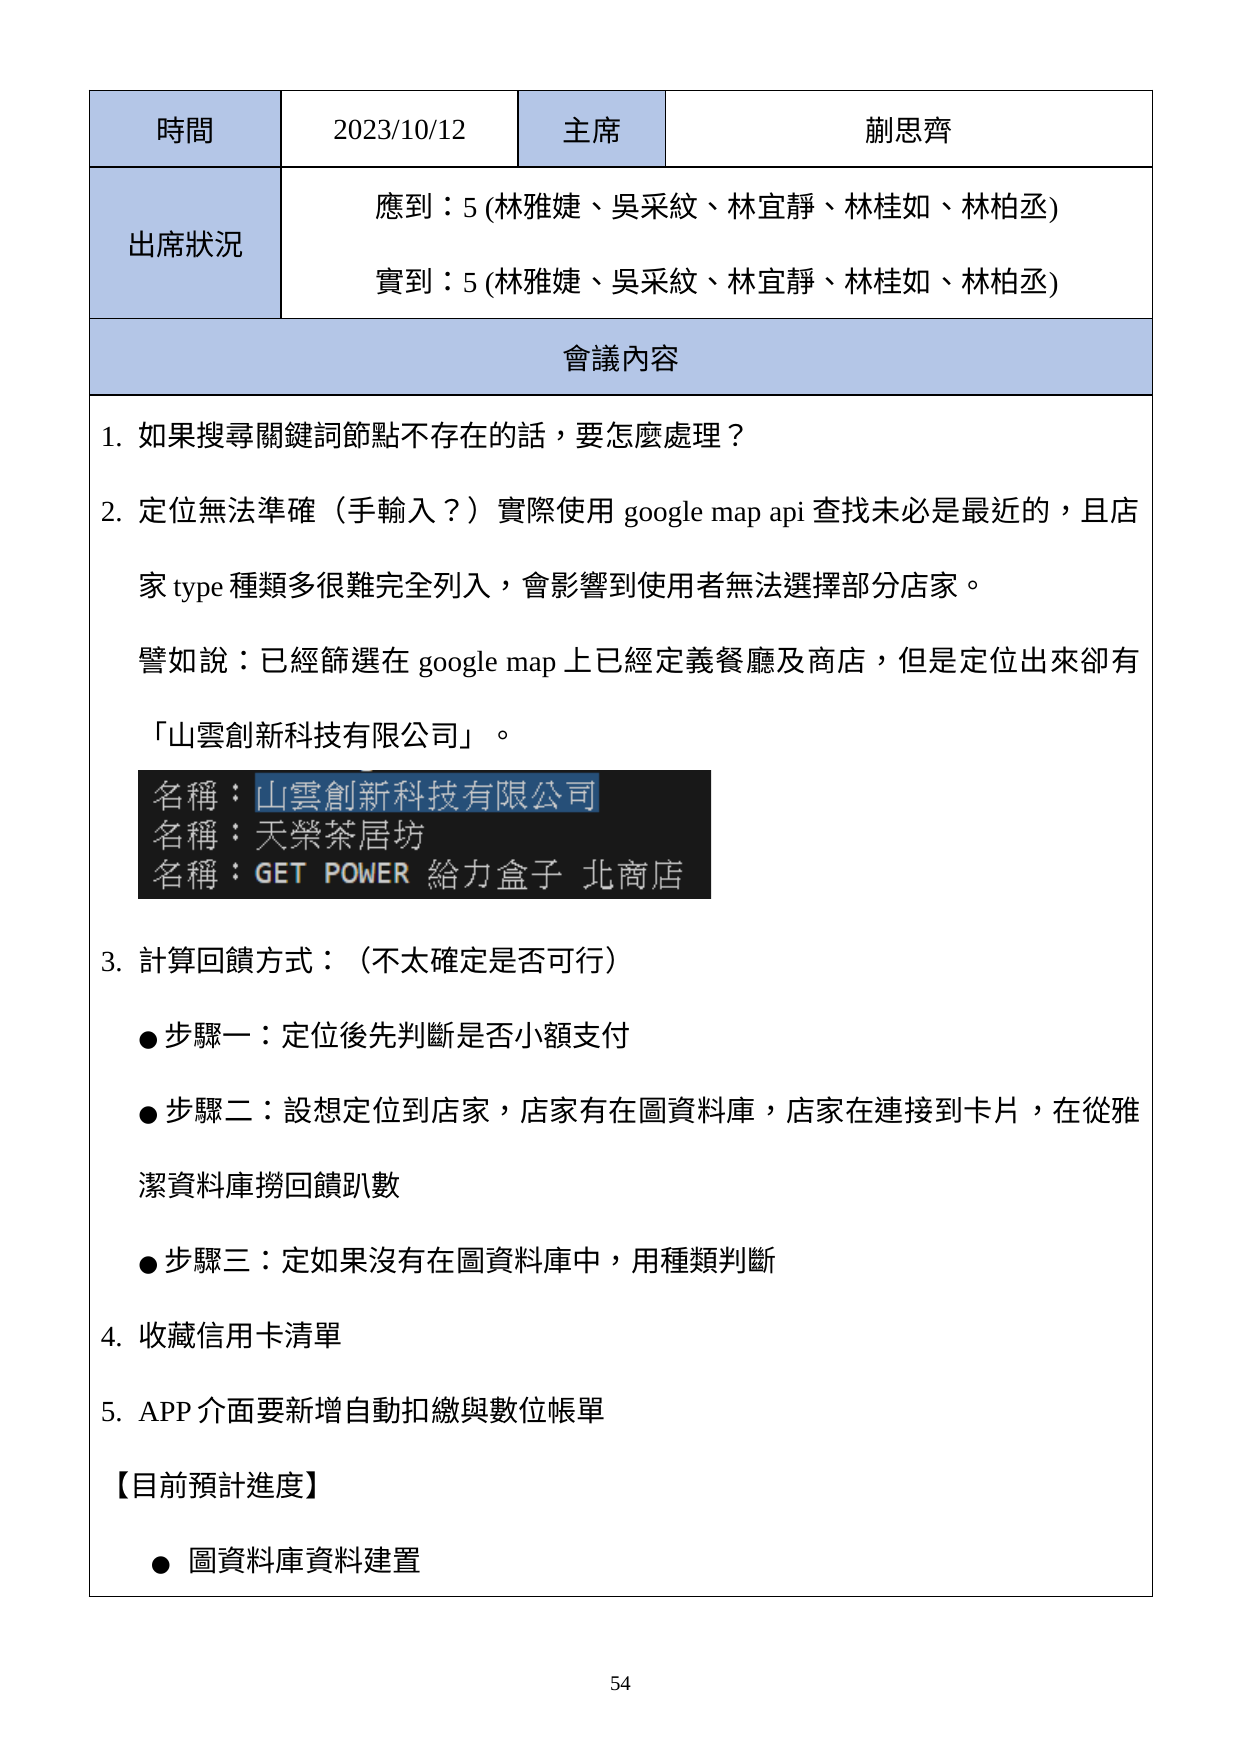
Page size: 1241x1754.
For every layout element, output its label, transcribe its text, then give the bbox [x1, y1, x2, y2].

picture [138, 770, 712, 899]
table_header 2023/10/12 [282, 91, 517, 166]
table_header 時間 [90, 91, 280, 166]
table_cell 會議內容 [90, 319, 1152, 394]
table_cell 出席狀況 [90, 168, 280, 318]
table_header 主席 [519, 91, 665, 166]
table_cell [90, 396, 1152, 1596]
table_cell 應到：5 (林雅婕、吳采紋、林宜靜、林桂如、林柏丞) 實到：5 (林雅婕、吳采紋、林宜靜、林桂如、林柏丞) [282, 168, 1152, 318]
table_header 蒯思齊 [666, 91, 1152, 166]
